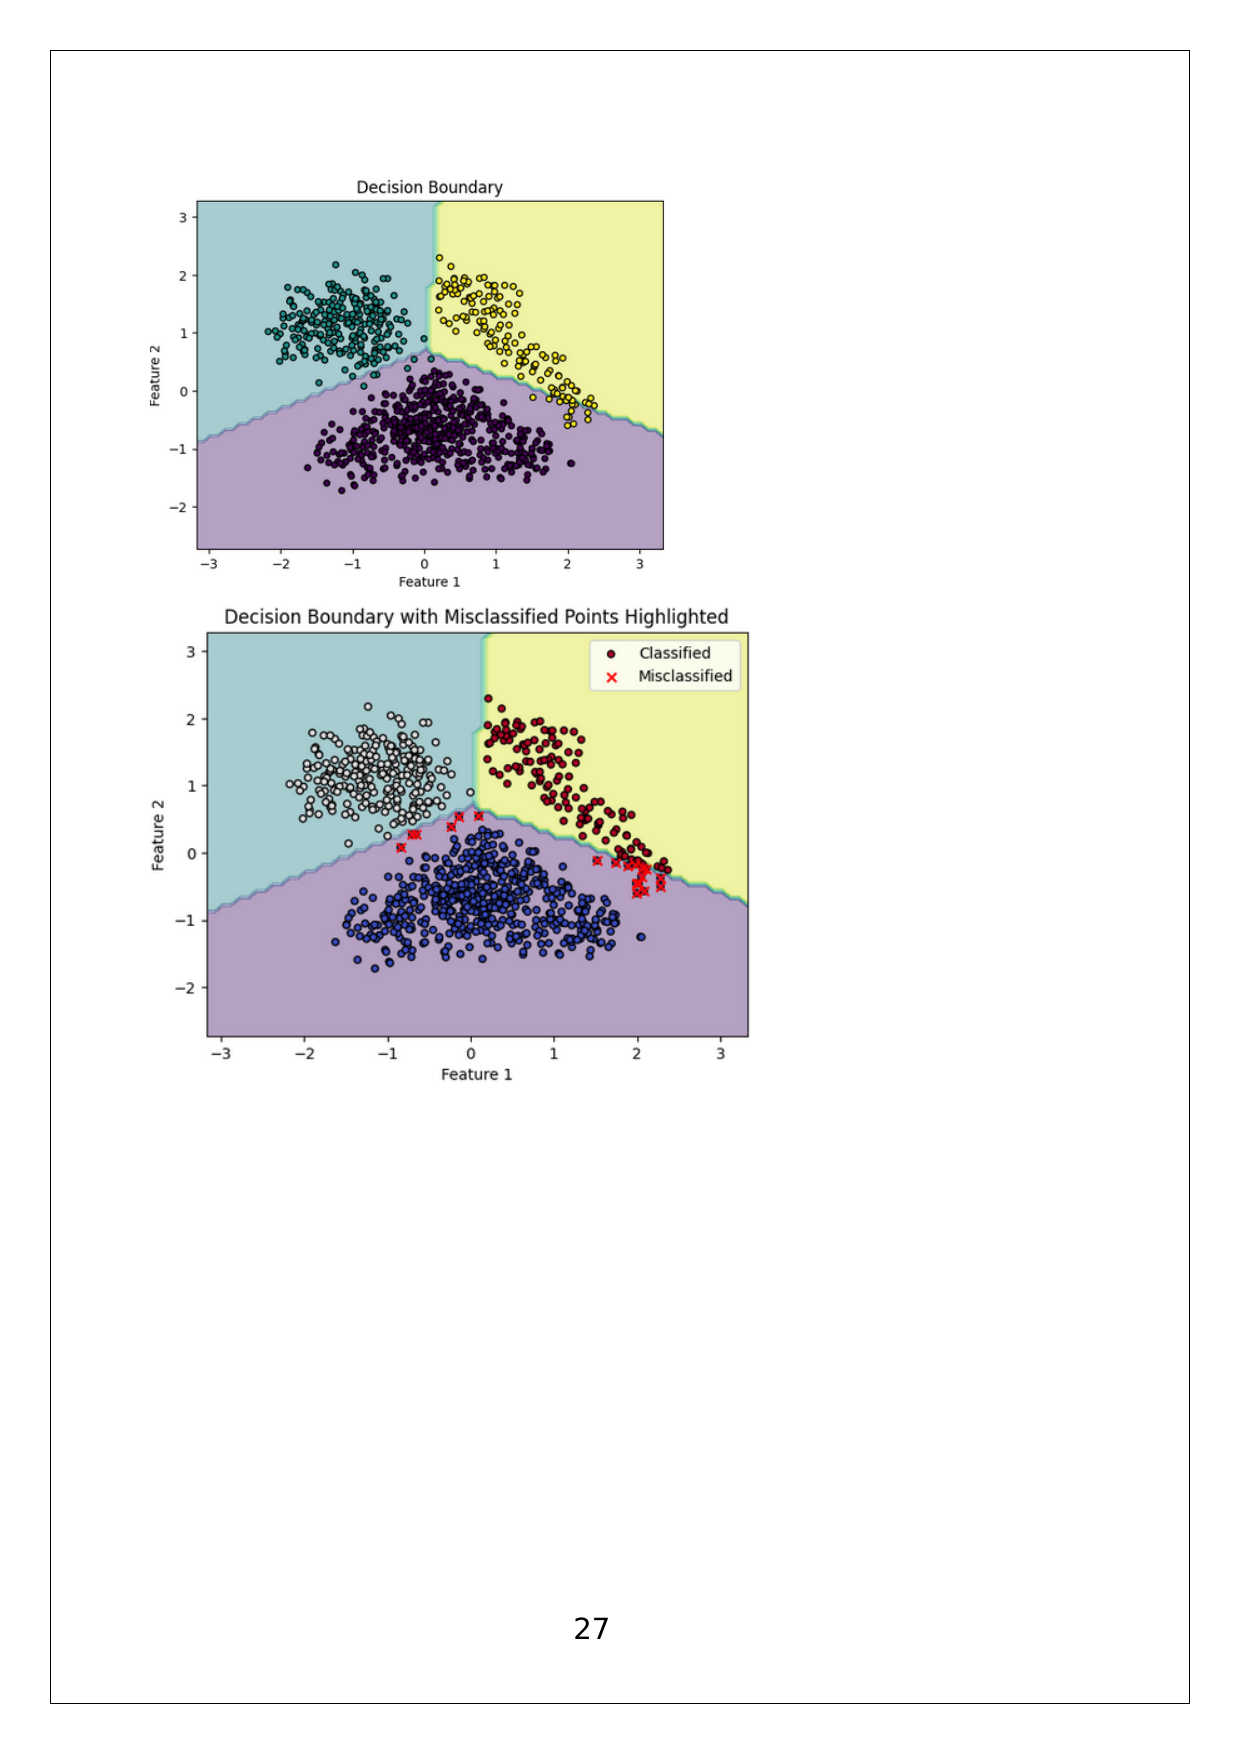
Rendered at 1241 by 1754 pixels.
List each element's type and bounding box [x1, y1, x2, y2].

picture [149, 605, 750, 1084]
picture [149, 177, 665, 589]
